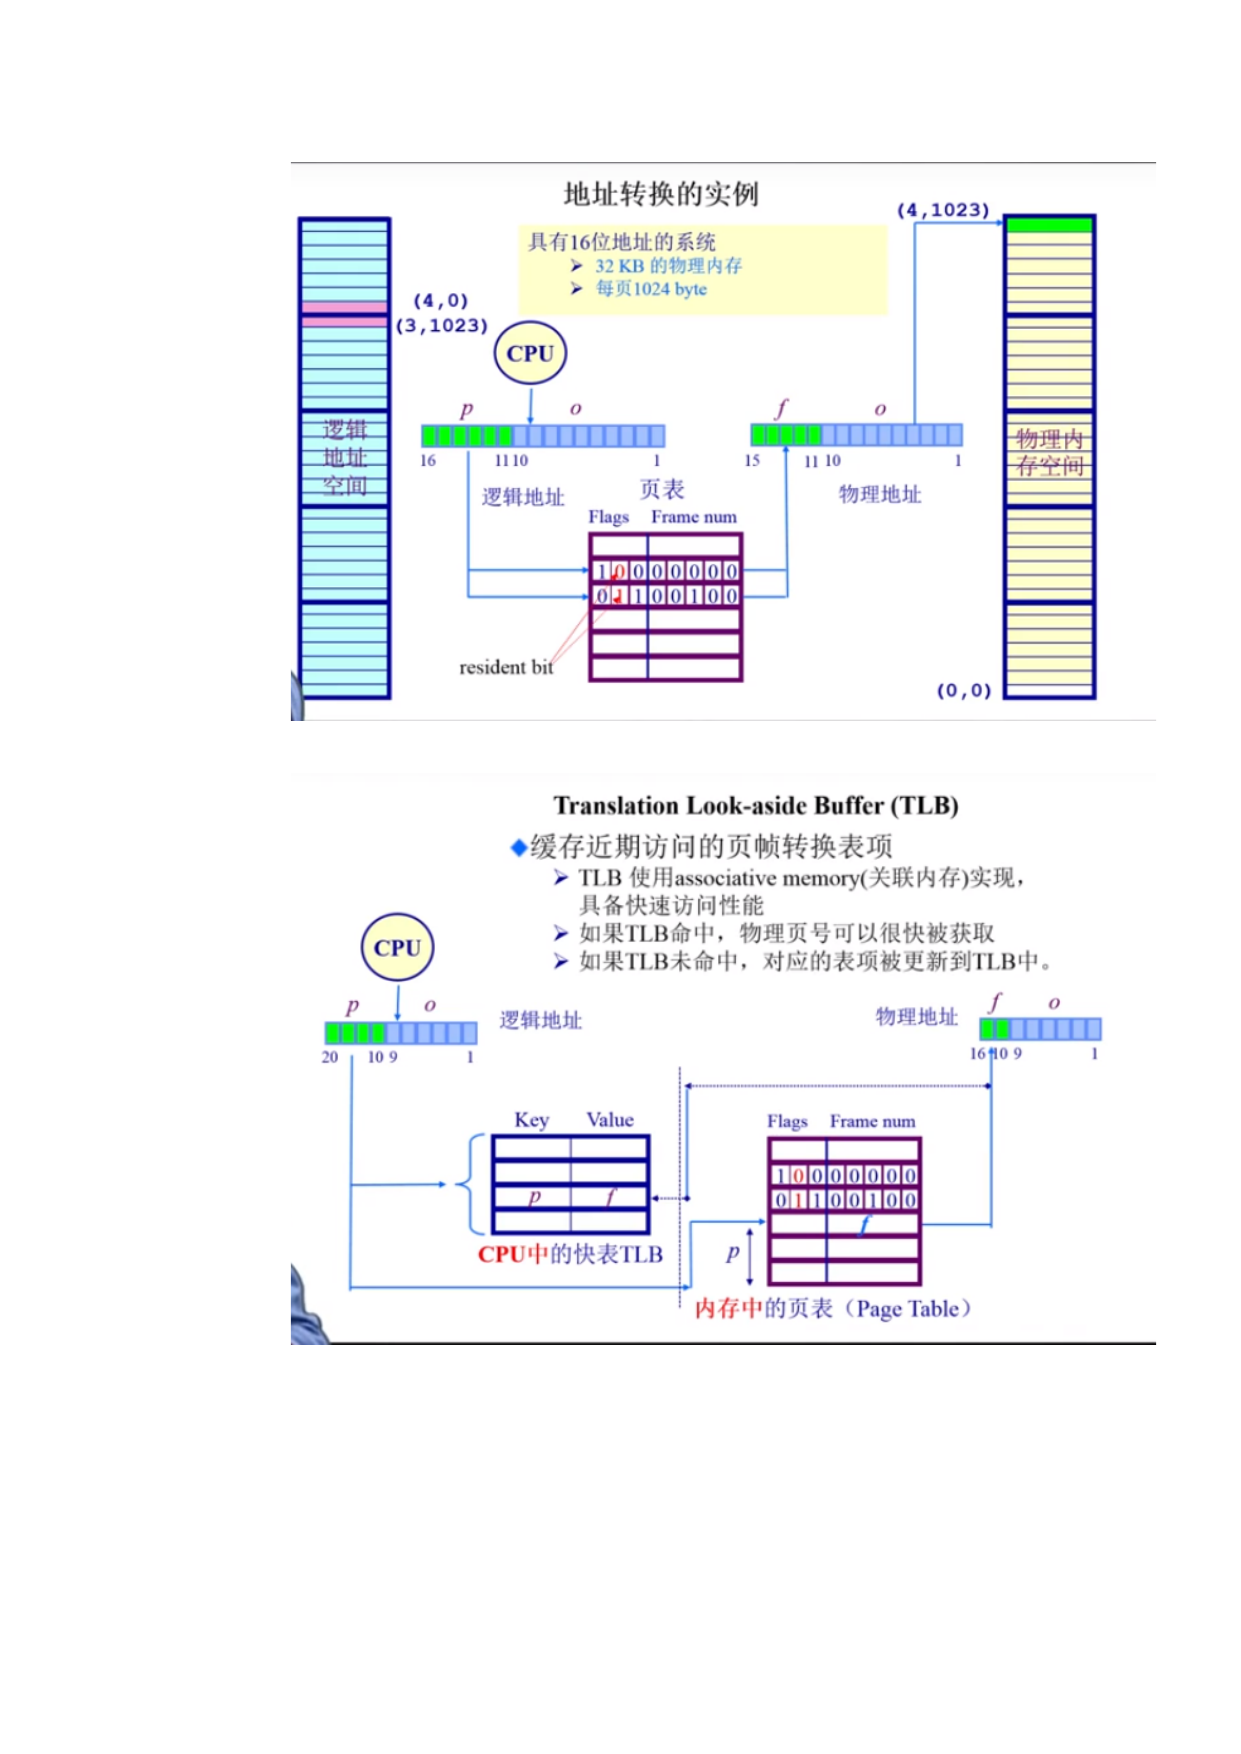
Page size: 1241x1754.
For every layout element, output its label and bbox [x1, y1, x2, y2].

picture [290, 162, 1157, 721]
picture [290, 773, 1157, 1345]
